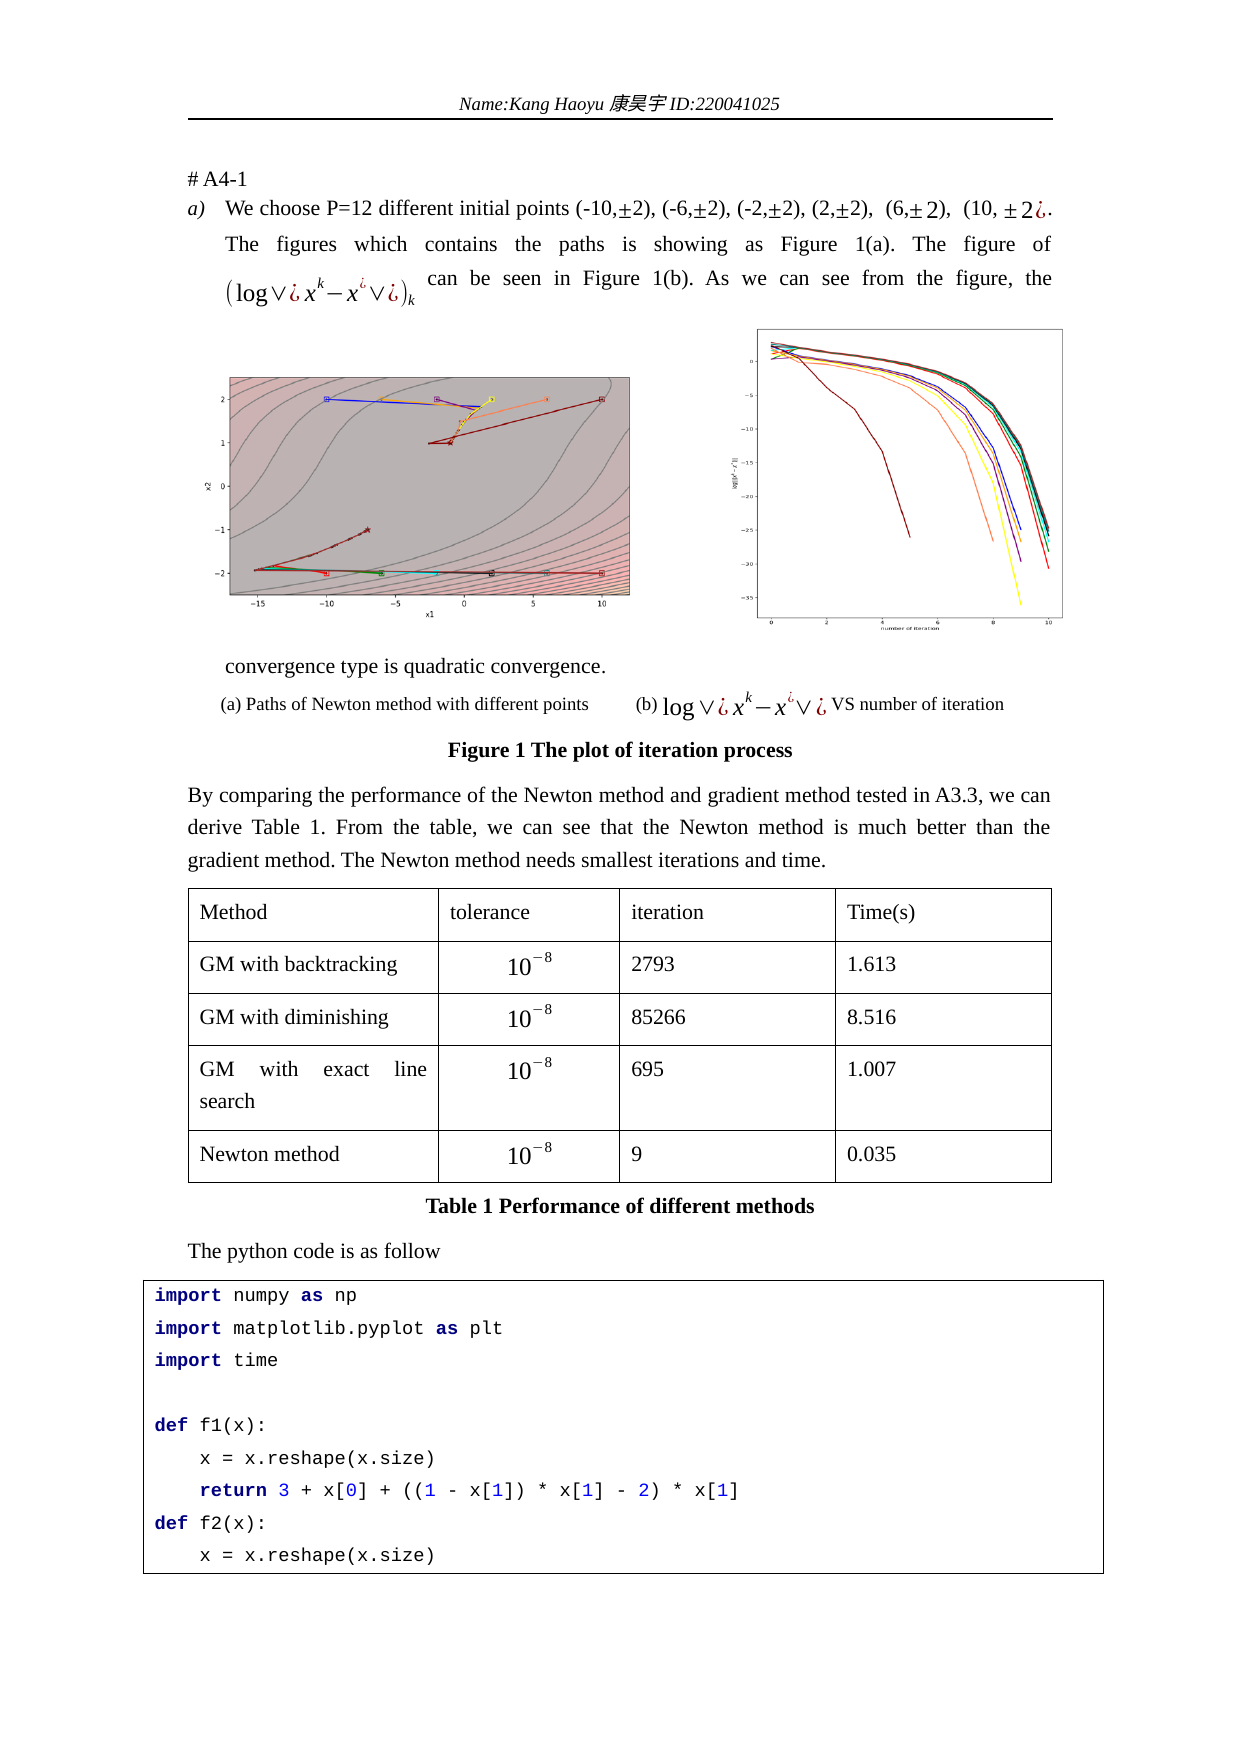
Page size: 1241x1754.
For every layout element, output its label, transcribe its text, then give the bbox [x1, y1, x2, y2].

table_cell 1.613 [836, 942, 1051, 993]
table_cell [439, 942, 619, 993]
table_cell GM with diminishing [189, 994, 438, 1045]
table_cell [439, 1131, 619, 1182]
picture [165, 343, 680, 626]
text Table 1 Performance of different methods [187, 1189, 1053, 1222]
table_cell [439, 994, 619, 1045]
text # A4-1 [187, 162, 1053, 194]
text The python code is as follow [187, 1234, 1053, 1267]
table_cell 8.516 [836, 994, 1051, 1045]
table_cell 0.035 [836, 1131, 1051, 1182]
table_cell Newton method [189, 1131, 438, 1182]
table_cell GM with exact line search [189, 1046, 438, 1130]
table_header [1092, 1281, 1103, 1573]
table_cell GM with backtracking [189, 942, 438, 993]
table_header tolerance [439, 889, 619, 941]
text (a) Paths of Newton method with different points (b) VS number of iteration [187, 688, 1053, 721]
table_cell 9 [620, 1131, 835, 1182]
text Figure 1 The plot of iteration process [187, 733, 1053, 766]
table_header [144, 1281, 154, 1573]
text By comparing the performance of the Newton method and gradient method tested in A3.3, we can derive Table 1. From the table, we can see that the Newton method is much better than the gradient method. The Newton method needs smallest iterations and time. [187, 778, 1053, 876]
table_header iteration [620, 889, 835, 941]
table_cell 1.007 [836, 1046, 1051, 1130]
table_cell 695 [620, 1046, 835, 1130]
table_cell 2793 [620, 942, 835, 993]
table_header Time(s) [836, 889, 1051, 941]
table_cell 85266 [620, 994, 835, 1045]
table_header Method [189, 889, 438, 941]
picture [722, 324, 1069, 636]
table_cell [439, 1046, 619, 1130]
